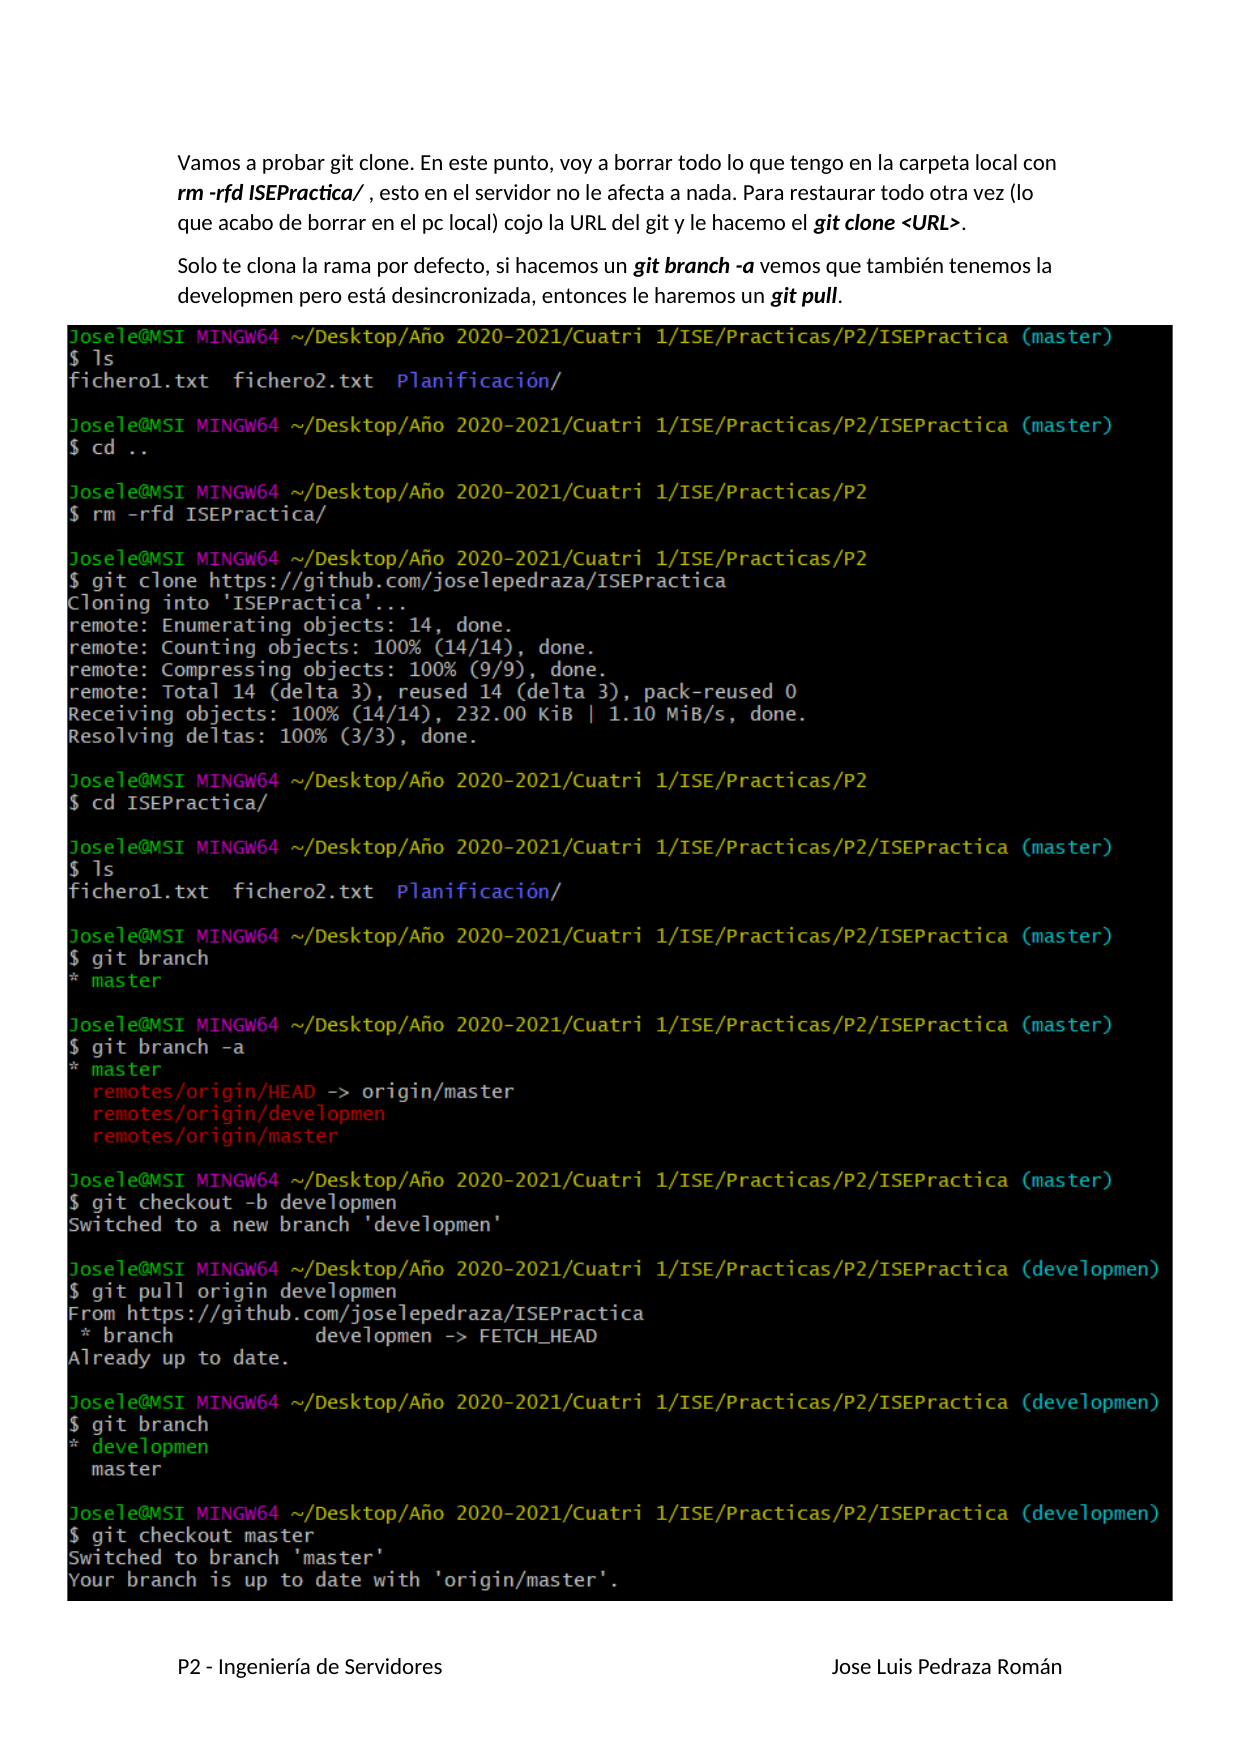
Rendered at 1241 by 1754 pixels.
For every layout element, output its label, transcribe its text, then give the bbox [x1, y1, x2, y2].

text Vamos a probar git clone. En este punto, voy a borrar todo lo que tengo en la carpeta local con rm -rfd ISEPractica/ , esto en el servidor no le afecta a nada. Para restaurar todo otra vez (lo que acabo de borrar en el pc local) cojo la URL del git y le hacemo el git clone <URL>. [177, 148, 1063, 236]
text Solo te clona la rama por defecto, si hacemos un git branch -a vemos que también tenemos la developmen pero está desincronizada, entonces le haremos un git pull. [177, 251, 1063, 309]
picture [67, 325, 1173, 1601]
